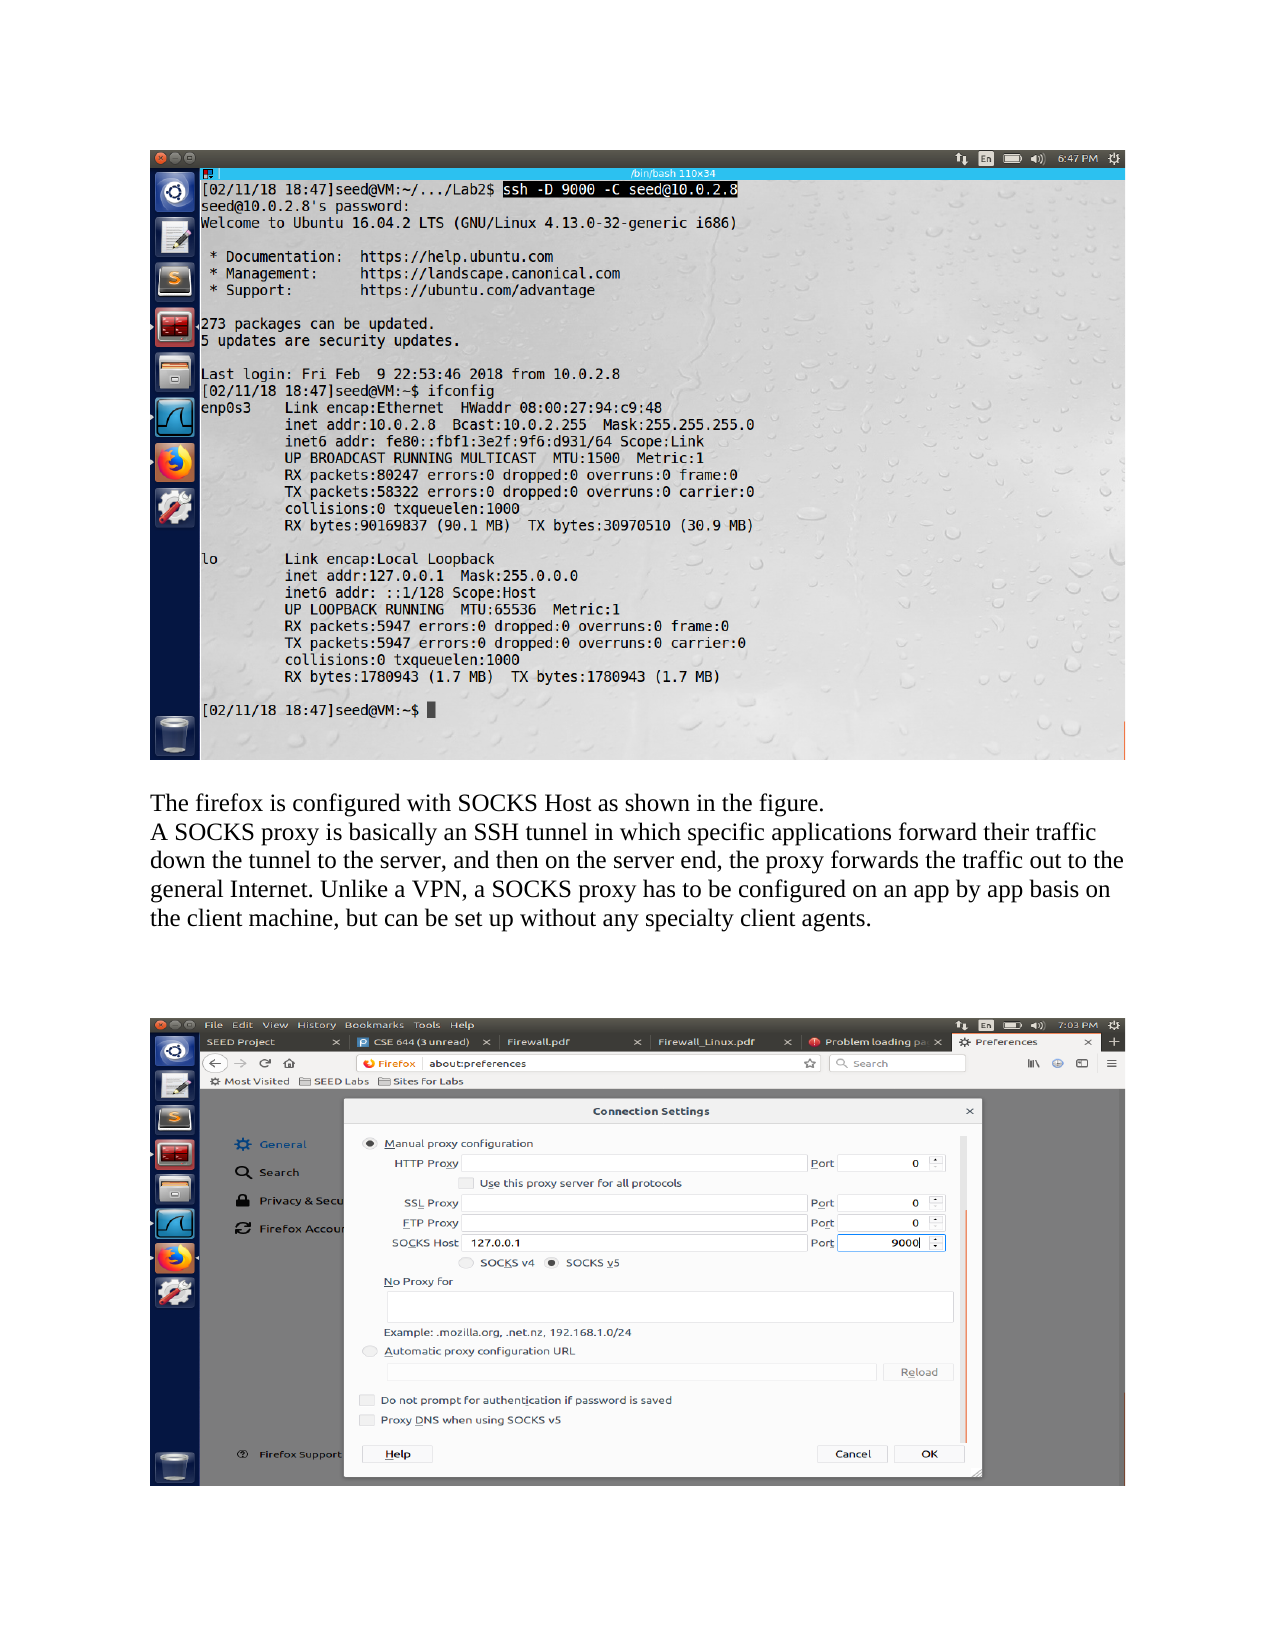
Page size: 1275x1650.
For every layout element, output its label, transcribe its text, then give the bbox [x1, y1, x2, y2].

picture [150, 1018, 1125, 1486]
picture [150, 150, 1125, 760]
text A SOCKS proxy is basically an SSH tunnel in which specific applications forward their traffic down the tunnel to the server, and then on the server end, the proxy forwards the traffic out to the general Internet. Unlike a VPN, a SOCKS proxy has to be configured on an app by app basis on the client machine, but can be set up without any specialty client agents. [872, 817, 1125, 932]
text The firefox is configured with SOCKS Host as shown in the figure. [150, 788, 1125, 817]
